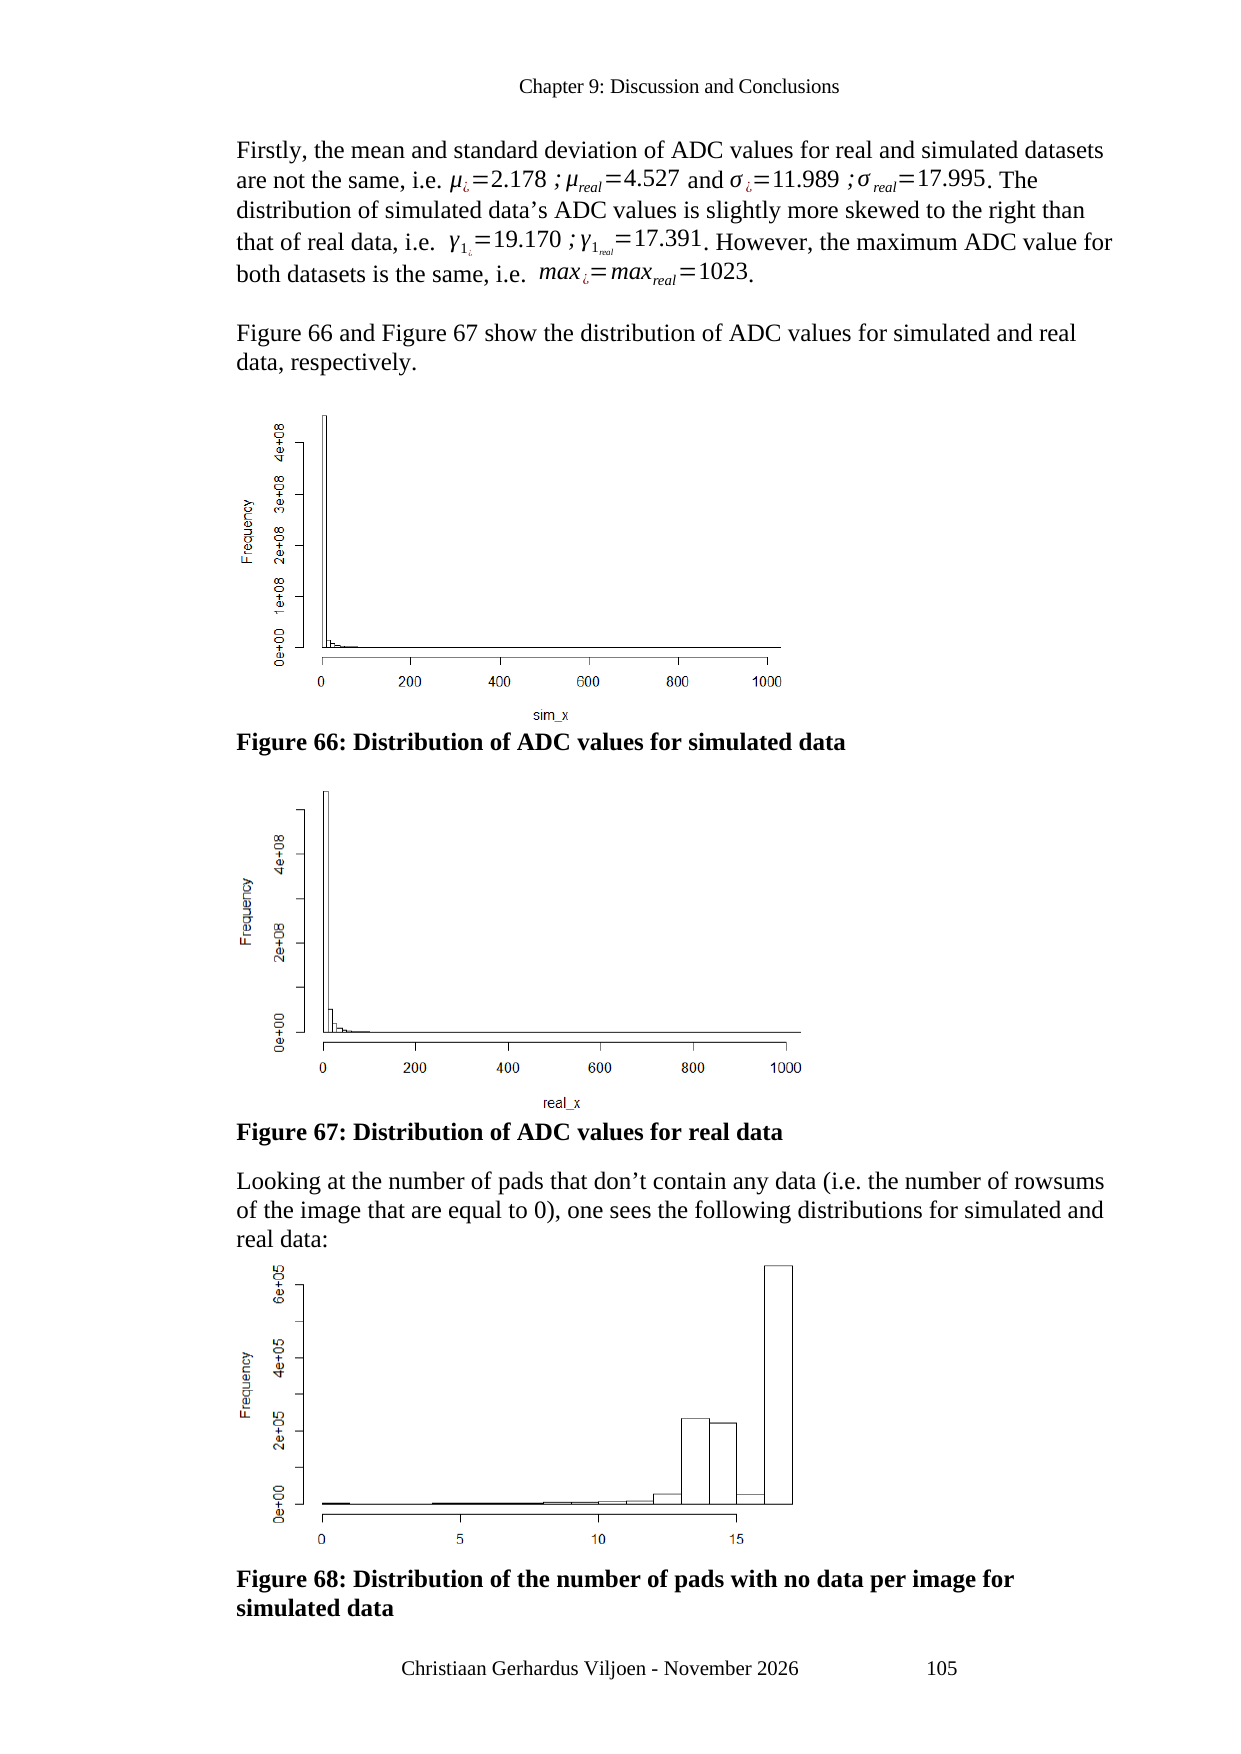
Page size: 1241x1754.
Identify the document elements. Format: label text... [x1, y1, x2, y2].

text Looking at the number of pads that don’t contain any data (i.e. the number of rowsums of the image that are equal to 0), one sees the following distributions for simulated and real data: [236, 1166, 1122, 1253]
picture [236, 1252, 829, 1564]
picture [236, 404, 792, 727]
text Figure 67: Distribution of ADC values for real data [236, 1117, 1122, 1146]
text Figure 68: Distribution of the number of pads with no data per image for simulated data [236, 1564, 1122, 1621]
picture [236, 776, 817, 1117]
text Figure 66 and Figure 67 show the distribution of ADC values for simulated and real data, respectively. [236, 318, 1122, 375]
text Figure 66: Distribution of ADC values for simulated data [236, 727, 1122, 756]
text Firstly, the mean and standard deviation of ADC values for real and simulated datasets are not the same, i.e. and . The distribution of simulated data’s ADC values is slightly more skewed to the right than that of real data, i.e. . However, the maximum ADC value for both datasets is the same, i.e. . [236, 135, 1122, 289]
